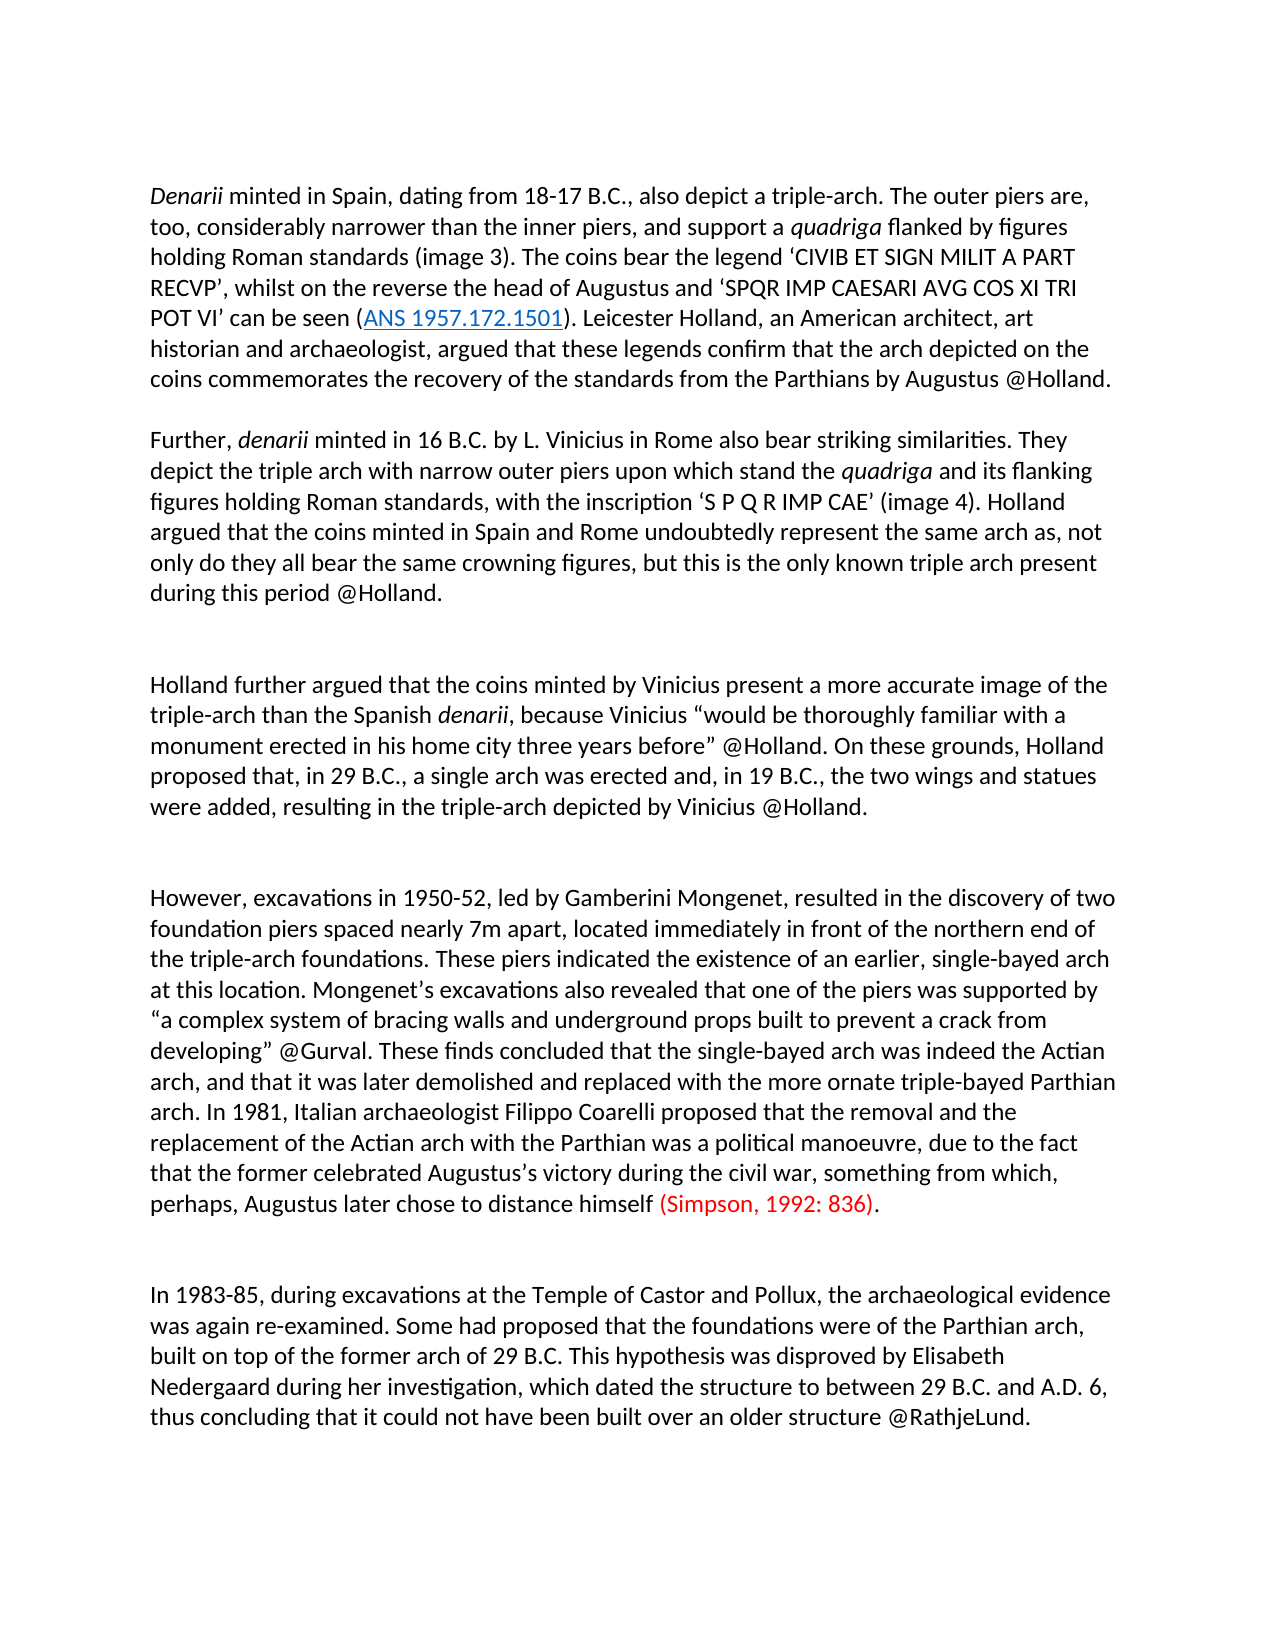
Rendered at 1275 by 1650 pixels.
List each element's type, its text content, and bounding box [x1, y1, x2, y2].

text However, excavations in 1950-52, led by Gamberini Mongenet, resulted in the discovery of two foundation piers spaced nearly 7m apart, located immediately in front of the northern end of the triple-arch foundations. These piers indicated the existence of an earlier, single-bayed arch at this location. Mongenet’s excavations also revealed that one of the piers was supported by “a complex system of bracing walls and underground props built to prevent a crack from developing” @Gurval. These finds concluded that the single-bayed arch was indeed the Actian arch, and that it was later demolished and replaced with the more ornate triple-bayed Parthian arch. In 1981, Italian archaeologist Filippo Coarelli proposed that the removal and the replacement of the Actian arch with the Parthian was a political manoeuvre, due to the fact that the former celebrated Augustus’s victory during the civil war, something from which, perhaps, Augustus later chose to distance himself (Simpson, 1992: 836). [150, 882, 1125, 1218]
text Denarii minted in Spain, dating from 18-17 B.C., also depict a triple-arch. The outer piers are, too, considerably narrower than the inner piers, and support a quadriga flanked by figures holding Roman standards (image 3). The coins bear the legend ‘CIVIB ET SIGN MILIT A PART RECVP’, whilst on the reverse the head of Augustus and ‘SPQR IMP CAESARI AVG COS XI TRI POT VI’ can be seen (ANS 1957.172.1501). Leicester Holland, an American architect, art historian and archaeologist, argued that these legends confirm that the arch depicted on the coins commemorates the recovery of the standards from the Parthians by Augustus @Holland. [150, 150, 1125, 394]
text Holland further argued that the coins minted by Vinicius present a more accurate image of the triple-arch than the Spanish denarii, because Vinicius “would be thoroughly familiar with a monument erected in his home city three years before” @Holland. On these grounds, Holland proposed that, in 29 B.C., a single arch was erected and, in 19 B.C., the two wings and statues were added, resulting in the triple-arch depicted by Vinicius @Holland. [150, 669, 1125, 821]
text In 1983-85, during excavations at the Temple of Castor and Pollux, the archaeological evidence was again re-examined. Some had proposed that the foundations were of the Parthian arch, built on top of the former arch of 29 B.C. This hypothesis was disproved by Elisabeth Nedergaard during her investigation, which dated the structure to between 29 B.C. and A.D. 6, thus concluding that it could not have been built over an older structure @RathjeLund. [150, 1279, 1125, 1432]
text Further, denarii minted in 16 B.C. by L. Vinicius in Rome also bear striking similarities. They depict the triple arch with narrow outer piers upon which stand the quadriga and its flanking figures holding Roman standards, with the inscription ‘S P Q R IMP CAE’ (image 4). Holland argued that the coins minted in Spain and Rome undoubtedly represent the same arch as, not only do they all bear the same crowning figures, but this is the only known triple arch present during this period @Holland. [150, 394, 1125, 608]
